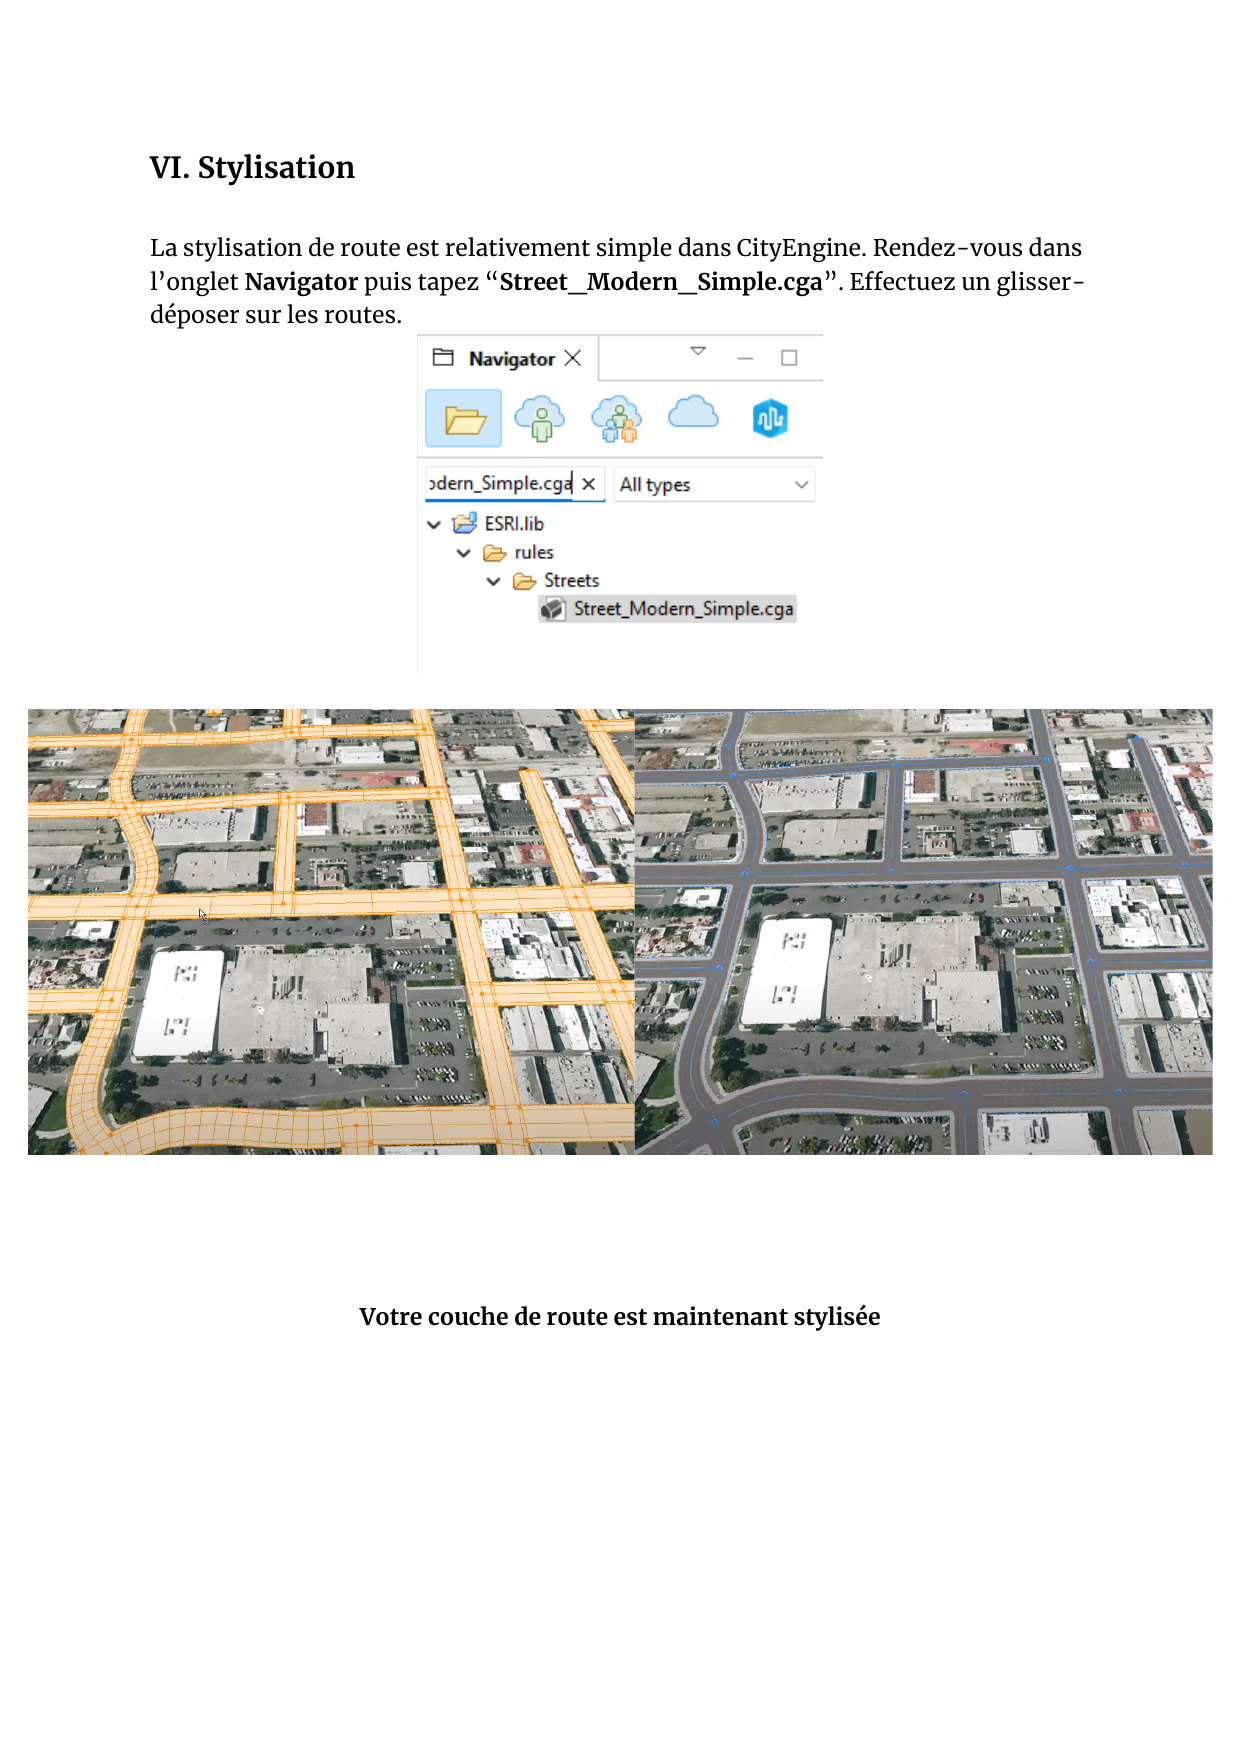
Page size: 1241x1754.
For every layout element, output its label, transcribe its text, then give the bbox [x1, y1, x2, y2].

text La stylisation de route est relativement simple dans CityEngine. Rendez-vous dans l’onglet Navigator puis tapez “Street_Modern_Simple.cga”. Effectuez un glisser-déposer sur les routes. [150, 234, 1090, 329]
picture [417, 333, 824, 675]
picture [28, 709, 1213, 1155]
text VI. Stylisation [150, 150, 1090, 187]
text Votre couche de route est maintenant stylisée [150, 1302, 1090, 1331]
